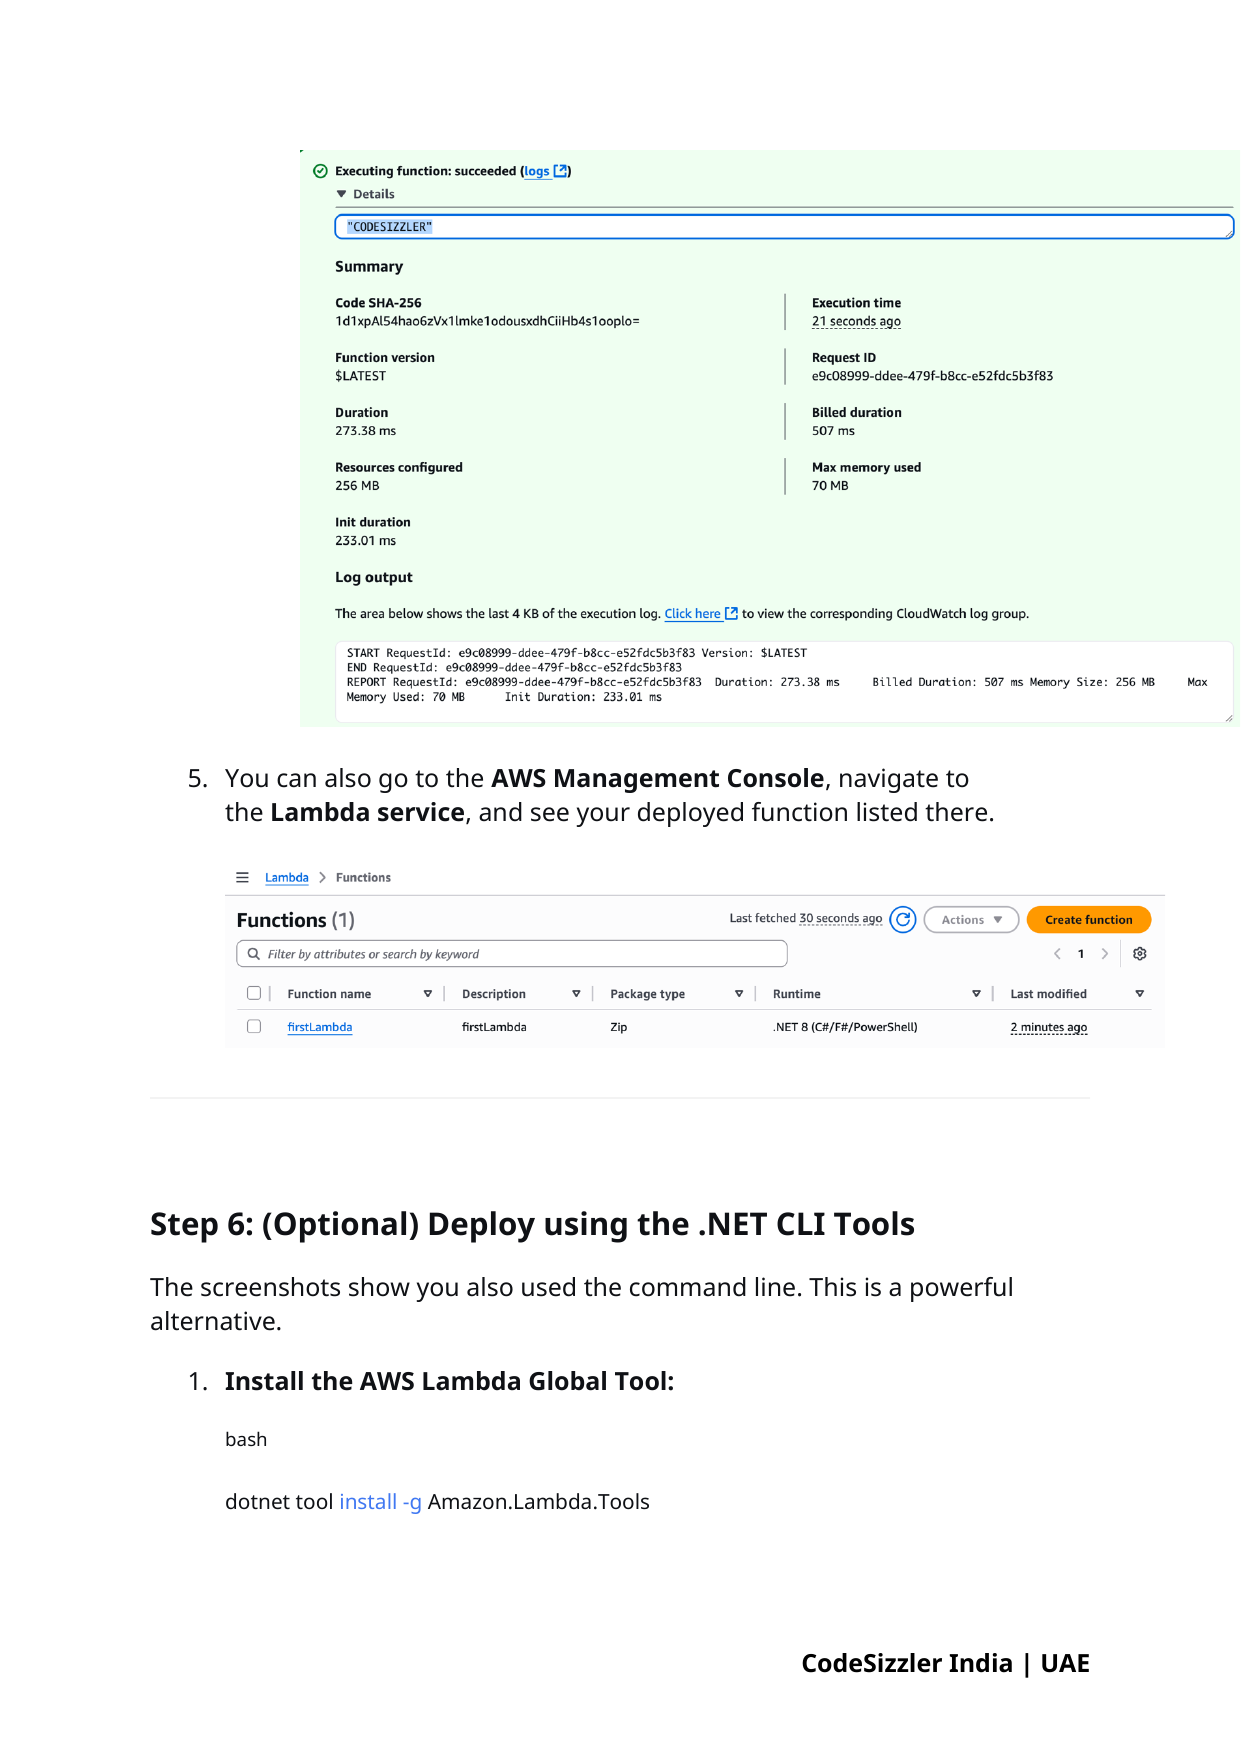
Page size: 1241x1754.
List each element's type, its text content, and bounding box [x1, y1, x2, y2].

text Step 6: (Optional) Deploy using the .NET CLI Tools [150, 1198, 1090, 1245]
picture [300, 150, 1241, 727]
text bash [225, 1426, 1090, 1452]
picture [225, 862, 1166, 1048]
list You can also go to the AWS Management Console, navigate to the Lambda service, and see your deployed function listed there. [187, 760, 1090, 863]
list Install the AWS Lambda Global Tool: [187, 1363, 1090, 1397]
text dotnet tool install -g Amazon.Lambda.Tools [225, 1481, 1090, 1515]
text The screenshots show you also used the command line. This is a powerful alternative. [150, 1270, 1090, 1338]
